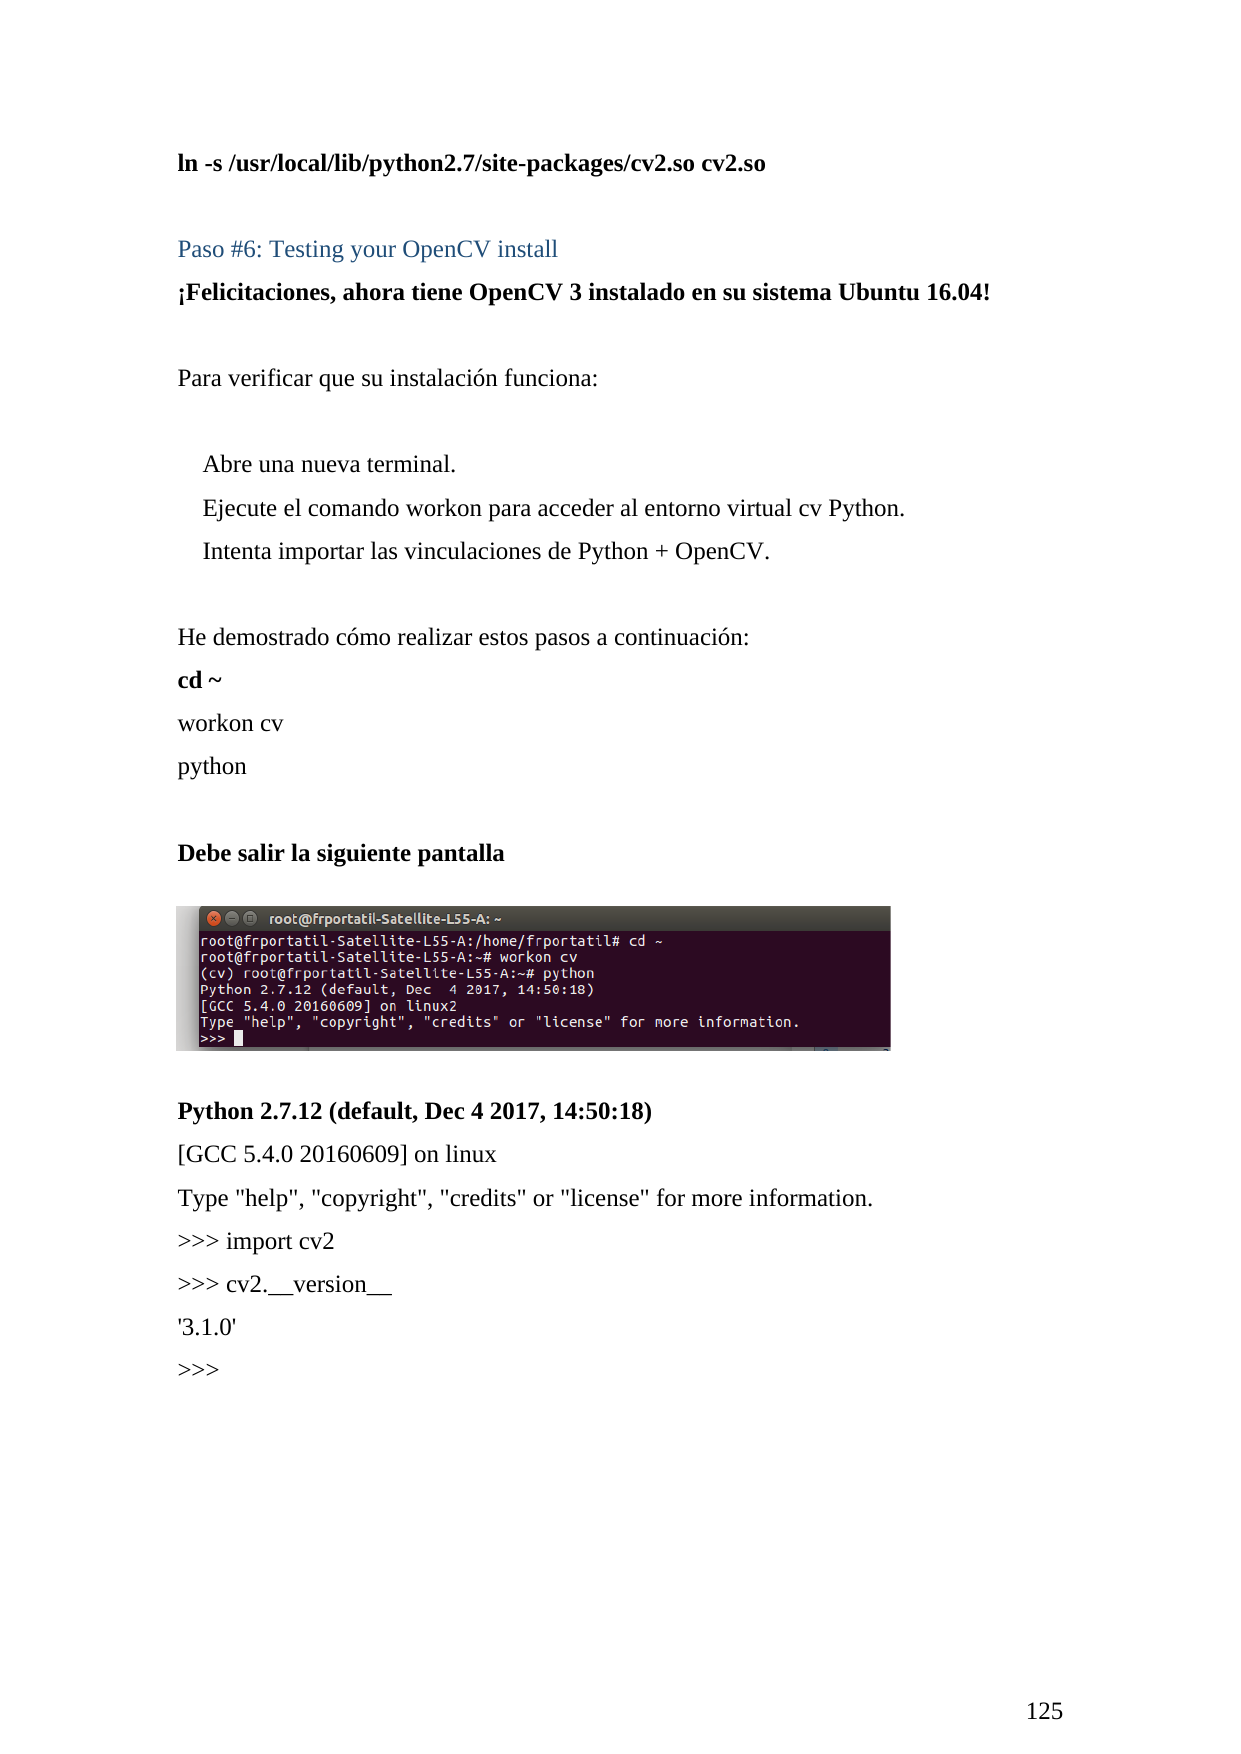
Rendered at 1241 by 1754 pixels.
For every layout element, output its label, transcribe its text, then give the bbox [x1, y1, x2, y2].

text Python 2.7.12 (default, Dec 4 2017, 14:50:18) [177, 1096, 1063, 1125]
text python [177, 751, 1063, 780]
text Abre una nueva terminal. [177, 449, 1063, 478]
text Debe salir la siguiente pantalla [177, 838, 1063, 866]
text >>> import cv2 [177, 1226, 1063, 1254]
text ¡Felicitaciones, ahora tiene OpenCV 3 instalado en su sistema Ubuntu 16.04! [177, 277, 1063, 306]
text Para verificar que su instalación funciona: [177, 363, 1063, 392]
text Type "help", "copyright", "credits" or "license" for more information. [177, 1183, 1063, 1211]
text He demostrado cómo realizar estos pasos a continuación: [177, 622, 1063, 651]
text >>> cv2.__version__ [177, 1269, 1063, 1298]
subtitle Paso #6: Testing your OpenCV install [177, 234, 1063, 263]
text workon cv [177, 708, 1063, 737]
text Ejecute el comando workon para acceder al entorno virtual cv Python. [177, 493, 1063, 521]
text >>> [177, 1355, 1063, 1384]
text [GCC 5.4.0 20160609] on linux [177, 1139, 1063, 1168]
text cd ~ [177, 665, 1063, 694]
text Intenta importar las vinculaciones de Python + OpenCV. [177, 536, 1063, 564]
text ln -s /usr/local/lib/python2.7/site-packages/cv2.so cv2.so [177, 148, 1063, 176]
picture [176, 906, 891, 1051]
text '3.1.0' [177, 1312, 1063, 1341]
